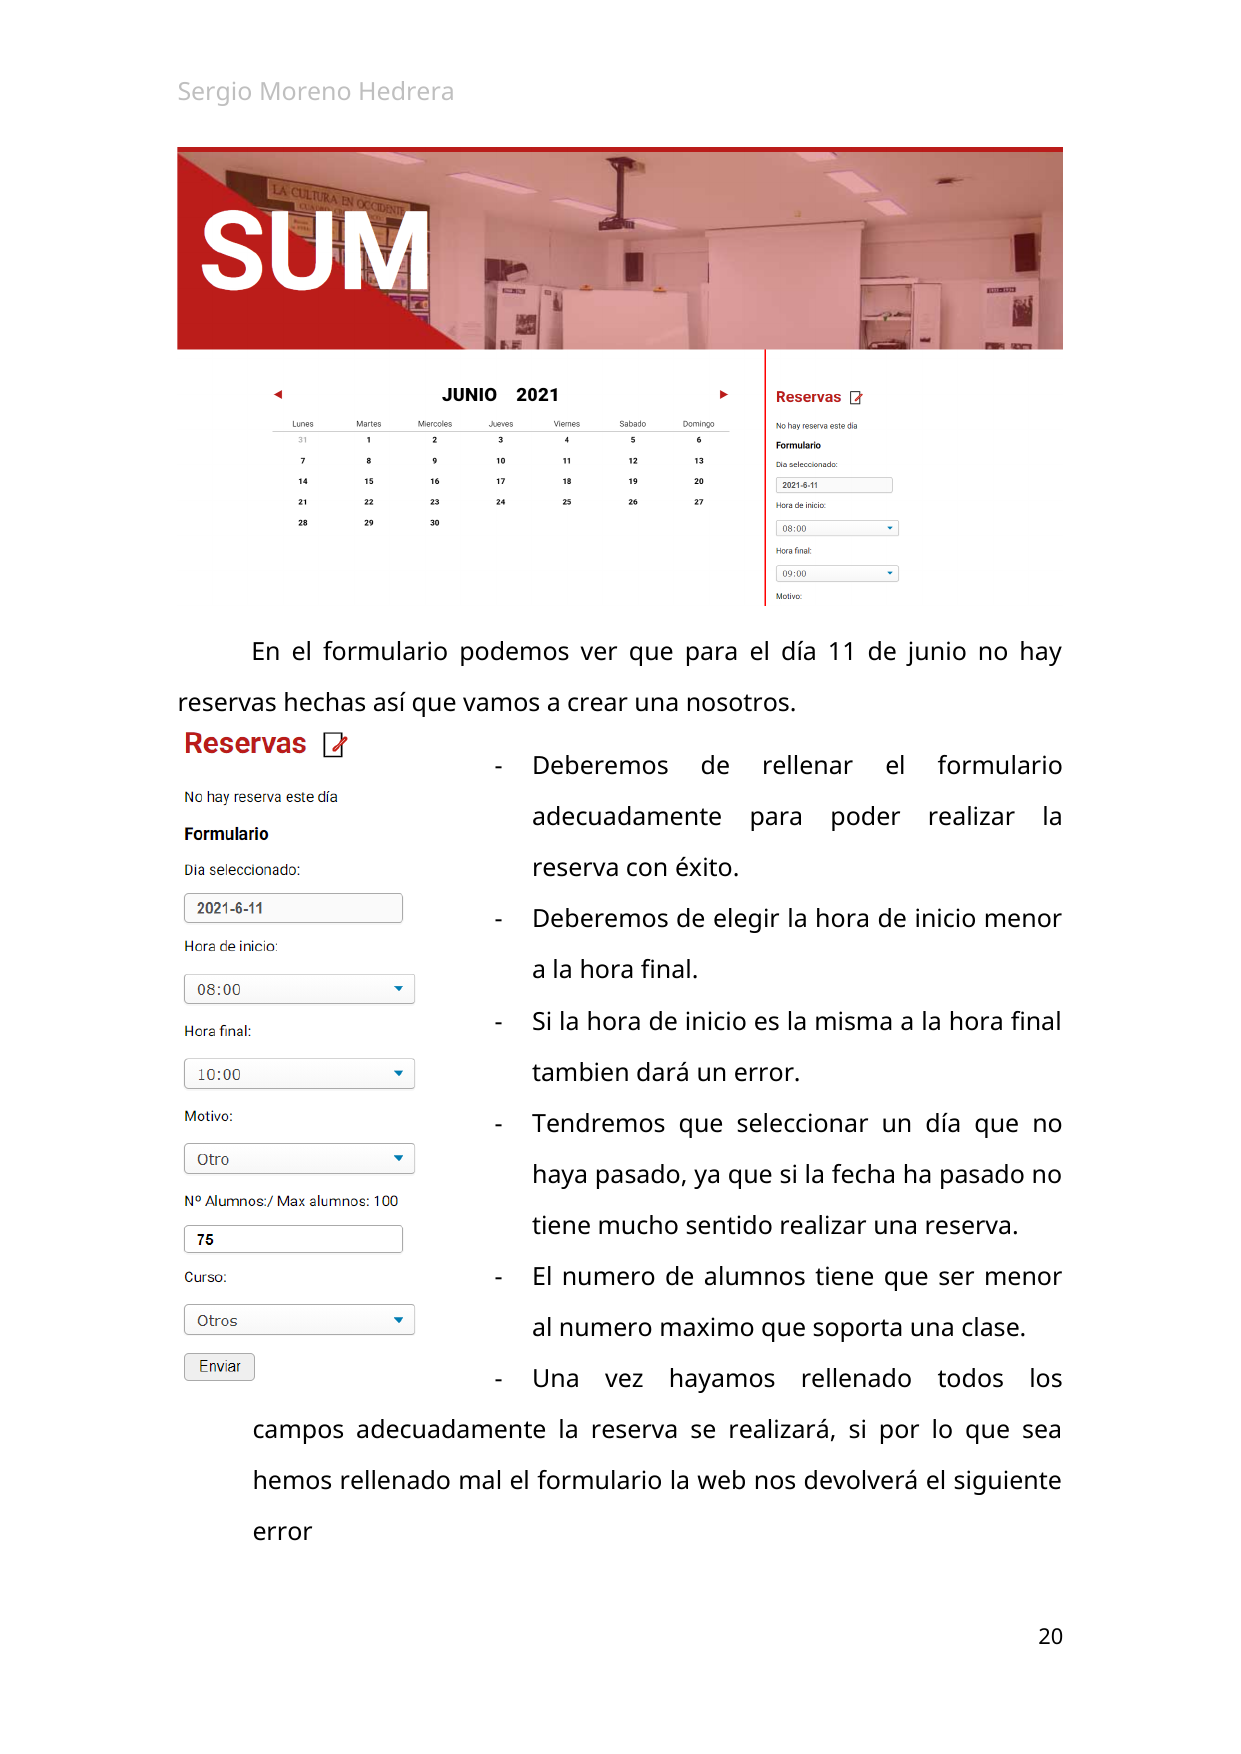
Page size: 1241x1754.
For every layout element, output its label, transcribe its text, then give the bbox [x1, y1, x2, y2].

list Si la hora de inicio es la misma a la hora final tambien dará un error. [438, 1003, 1063, 1088]
list Una vez hayamos rellenado todos los campos adecuadamente la reserva se realizará, si por lo que sea hemos rellenado mal el formulario la web nos devolverá el siguiente error [215, 1361, 1063, 1548]
list Deberemos de elegir la hora de inicio menor a la hora final. [438, 901, 1063, 986]
list El numero de alumnos tiene que ser menor al numero maximo que soporta una clase. [438, 1258, 1063, 1343]
picture [177, 721, 438, 1396]
list Tendremos que seleccionar un día que no haya pasado, ya que si la fecha ha pasado no tiene mucho sentido realizar una reserva. [438, 1105, 1063, 1241]
list Deberemos de rellenar el formulario adecuadamente para poder realizar la reserva con éxito. [438, 748, 1063, 884]
text En el formulario podemos ver que para el día 11 de junio no hay reservas hechas así que vamos a crear una nosotros. [177, 633, 1063, 718]
picture [177, 147, 1063, 606]
